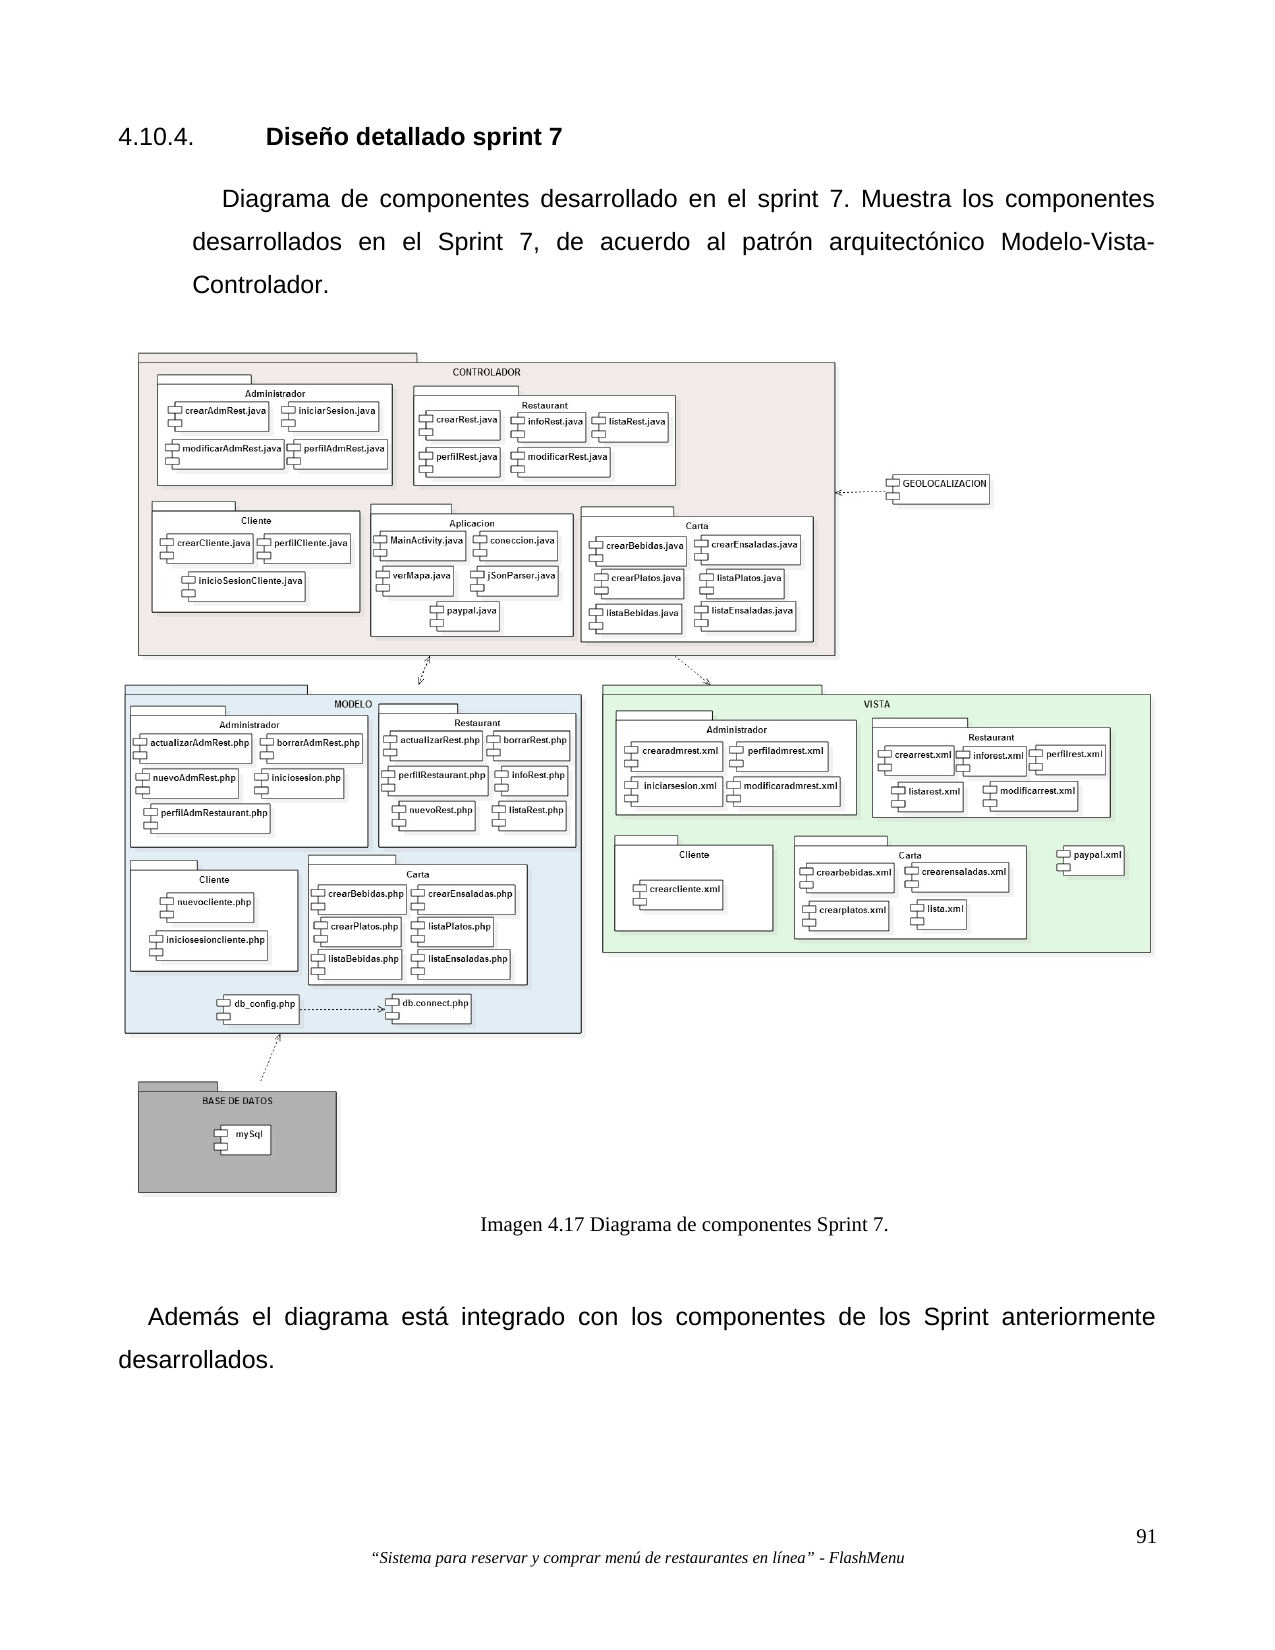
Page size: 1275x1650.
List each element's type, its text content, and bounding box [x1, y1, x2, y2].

text Diagrama de componentes desarrollado en el sprint 7. Muestra los componentes desarrollados en el Sprint 7, de acuerdo al patrón arquitectónico Modelo-Vista-Controlador. [192, 184, 1157, 299]
picture [118, 346, 1157, 1199]
subtitle Diseño detallado sprint 7 [118, 122, 1157, 151]
text Además el diagrama está integrado con los componentes de los Sprint anteriormente desarrollados. [118, 1302, 1157, 1373]
